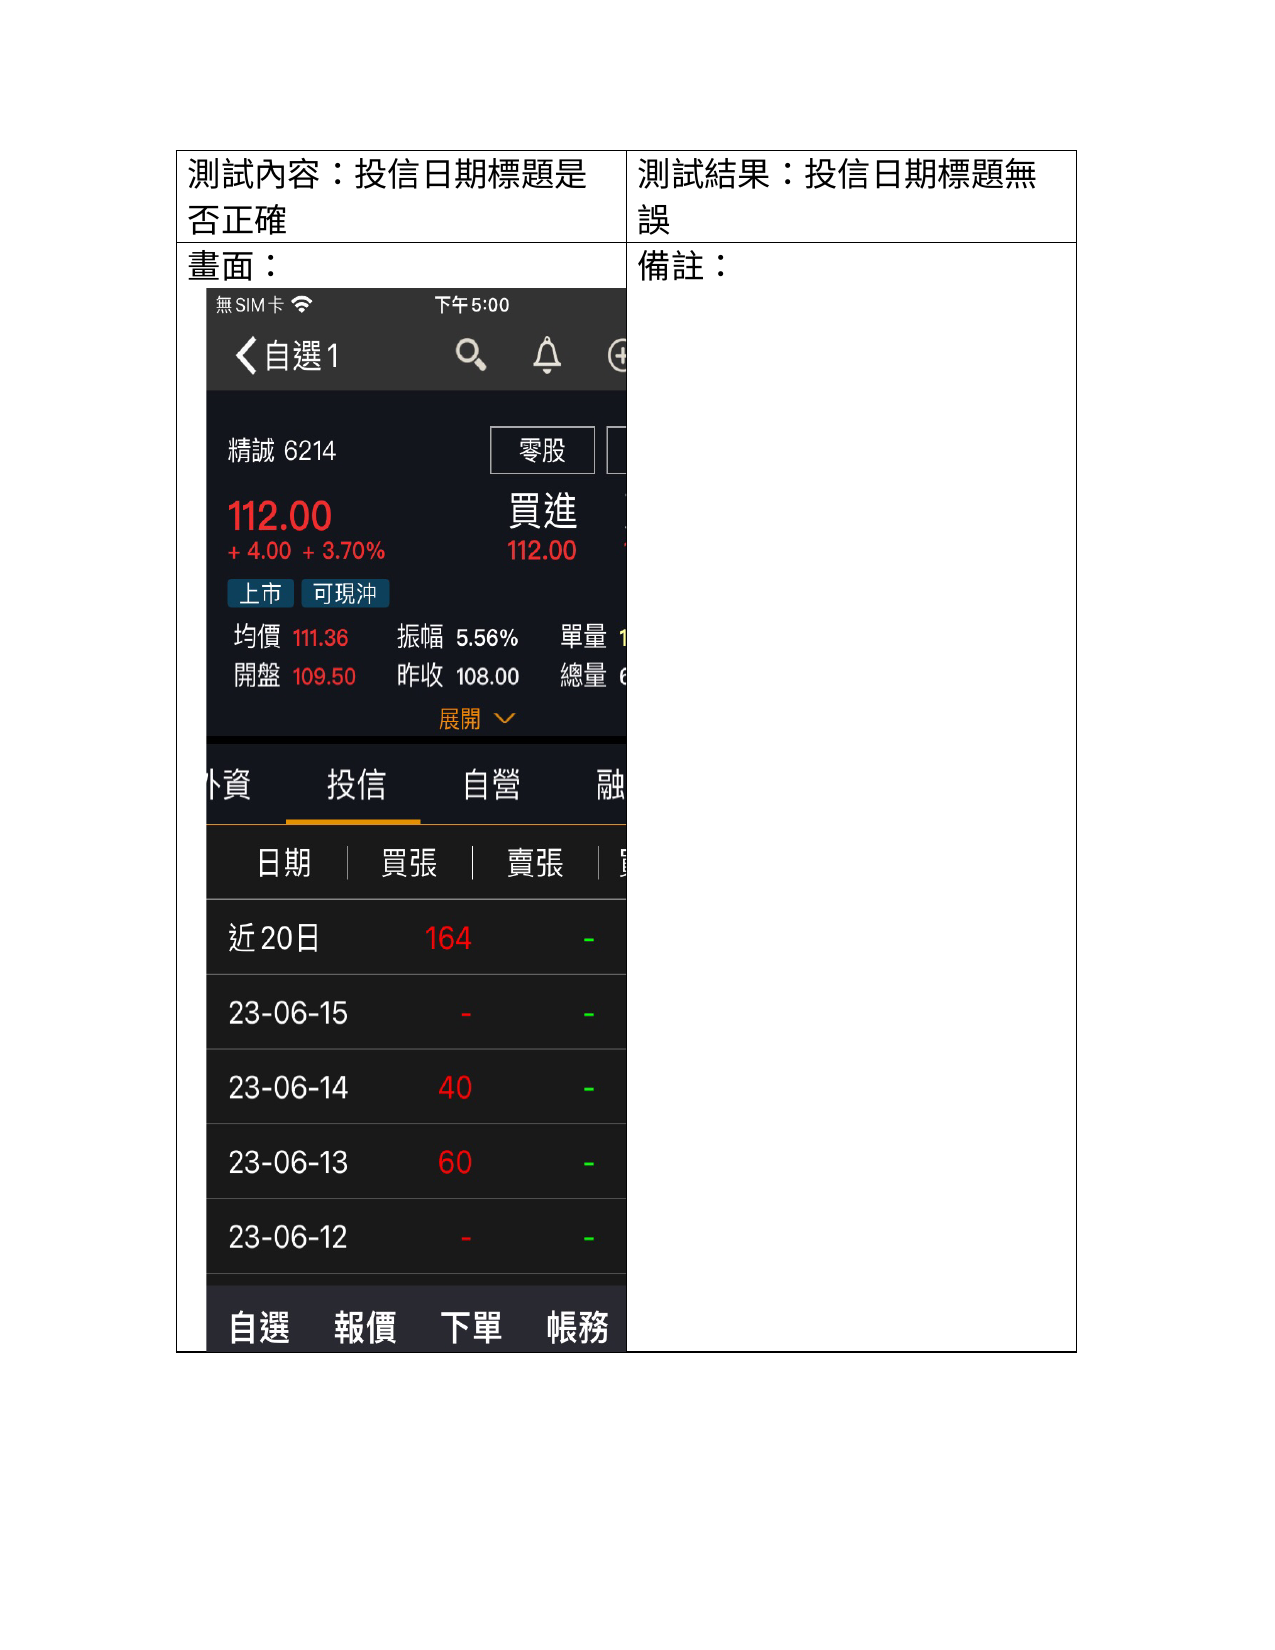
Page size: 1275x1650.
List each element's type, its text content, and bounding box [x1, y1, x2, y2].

table_cell 畫面： [177, 243, 626, 1351]
picture [206, 288, 627, 1352]
table_header 測試結果：投信日期標題無誤 [627, 151, 1076, 242]
table_cell 備註： [627, 243, 1076, 1351]
table_header 測試內容：投信日期標題是否正確 [177, 151, 626, 242]
